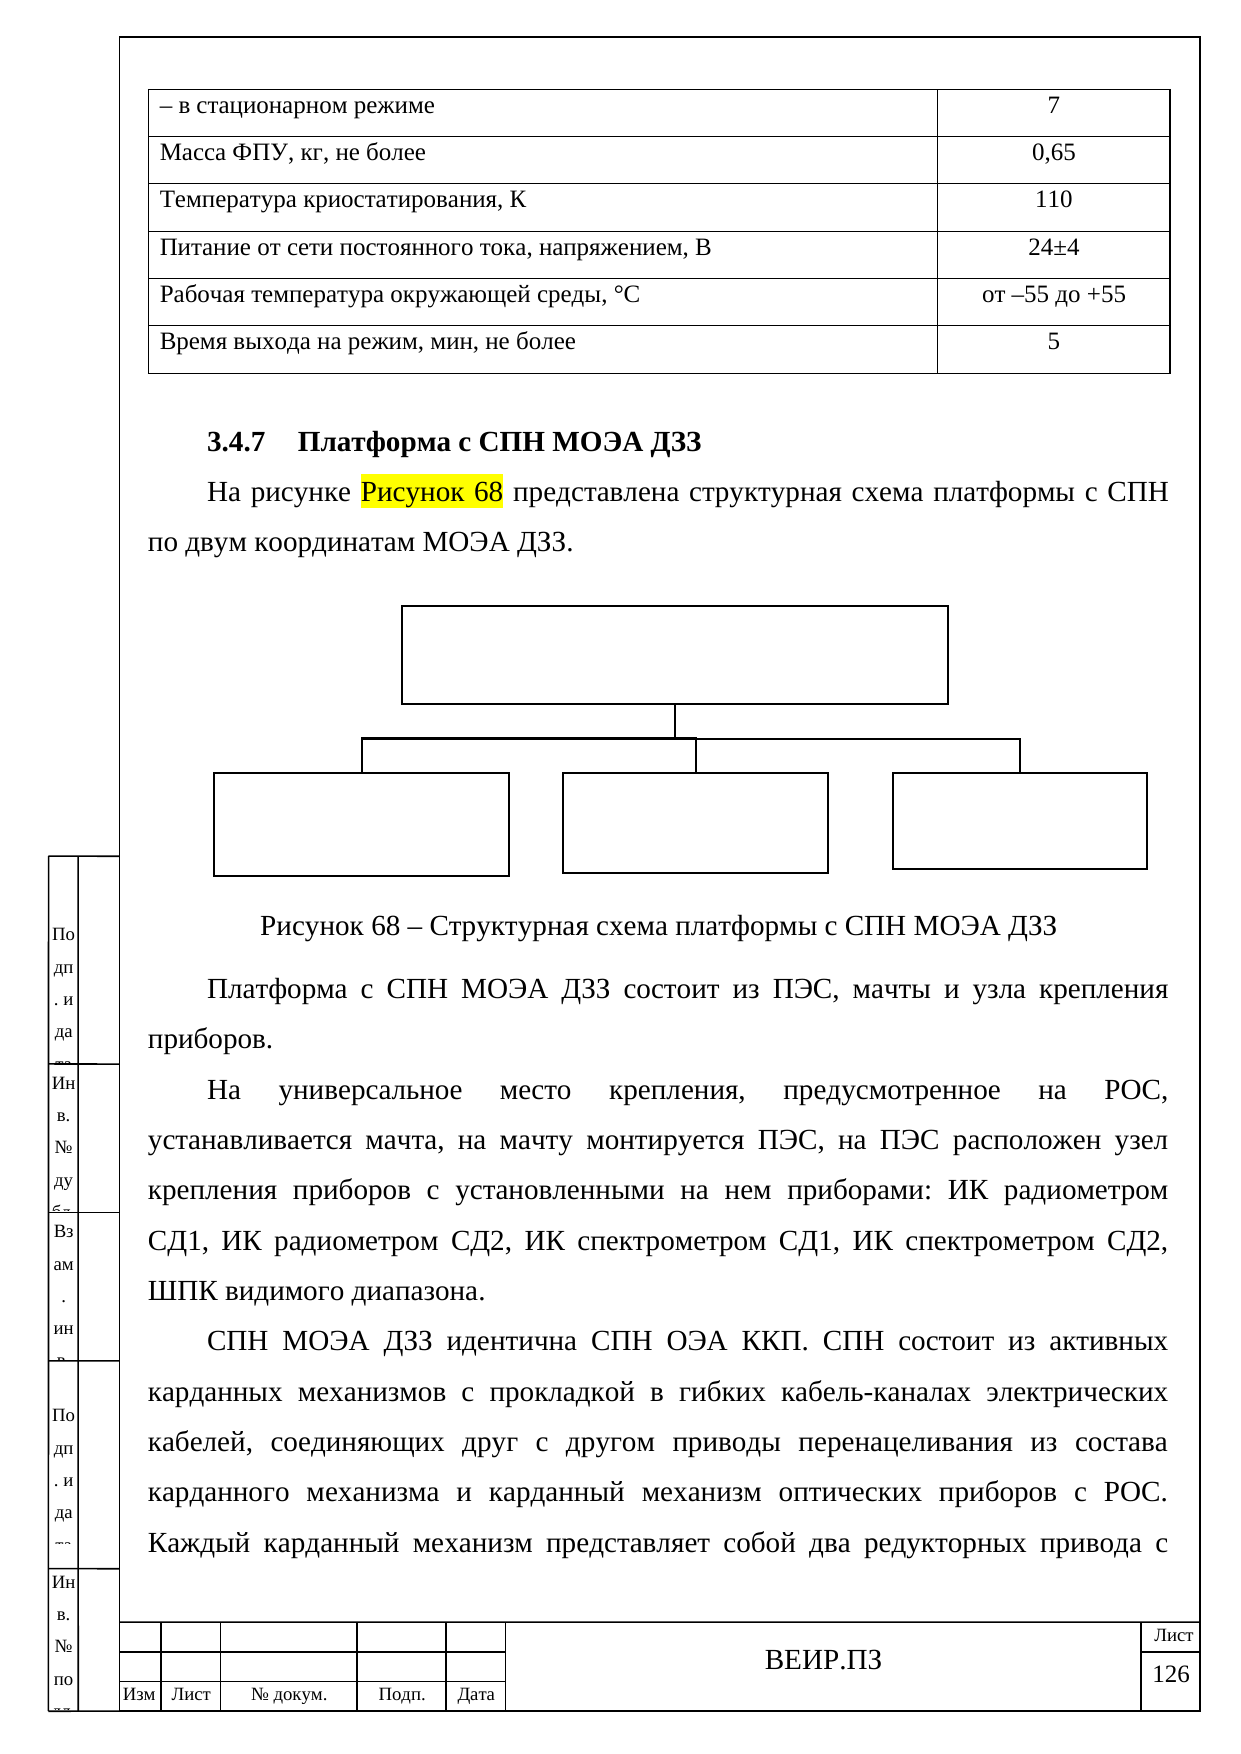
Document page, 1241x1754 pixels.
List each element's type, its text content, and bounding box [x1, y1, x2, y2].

text На универсальное место крепления, предусмотренное на РОС, устанавливается мачта, на мачту монтируется ПЭС, на ПЭС расположен узел крепления приборов с установленными на нем приборами: ИК радиометром СД1, ИК радиометром СД2, ИК спектрометром СД1, ИК спектрометром СД2, ШПК видимого диапазона. [148, 1072, 1169, 1307]
table_cell Время выхода на режим, мин, не более [149, 326, 937, 372]
subtitle Платформа с СПН МОЭА ДЗЗ [148, 424, 1169, 457]
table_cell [149, 90, 937, 136]
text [148, 1323, 1169, 1558]
table_cell Рабочая температура окружающей среды, °С [149, 279, 937, 325]
table_cell 0,65 [938, 137, 1169, 183]
table_cell 24±4 [938, 232, 1169, 278]
table_cell 110 [938, 184, 1169, 231]
table_cell Температура криостатирования, К [149, 184, 937, 231]
table_cell Питание от сети постоянного тока, напряжением, В [149, 232, 937, 278]
table_cell 5 [938, 326, 1169, 372]
table_cell от –55 до +55 [938, 279, 1169, 325]
text Рисунок 68 – Структурная схема платформы с СПН МОЭА ДЗЗ [148, 908, 1169, 942]
table_cell 20 7 [938, 90, 1169, 136]
text На рисунке Рисунок 68 представлена структурная схема платформы с СПН по двум координатам МОЭА ДЗЗ. [148, 474, 1169, 558]
table_cell Масса ФПУ, кг, не более [149, 137, 937, 183]
text Платформа с СПН МОЭА ДЗЗ состоит из ПЭС, мачты и узла крепления приборов. [148, 971, 1169, 1055]
